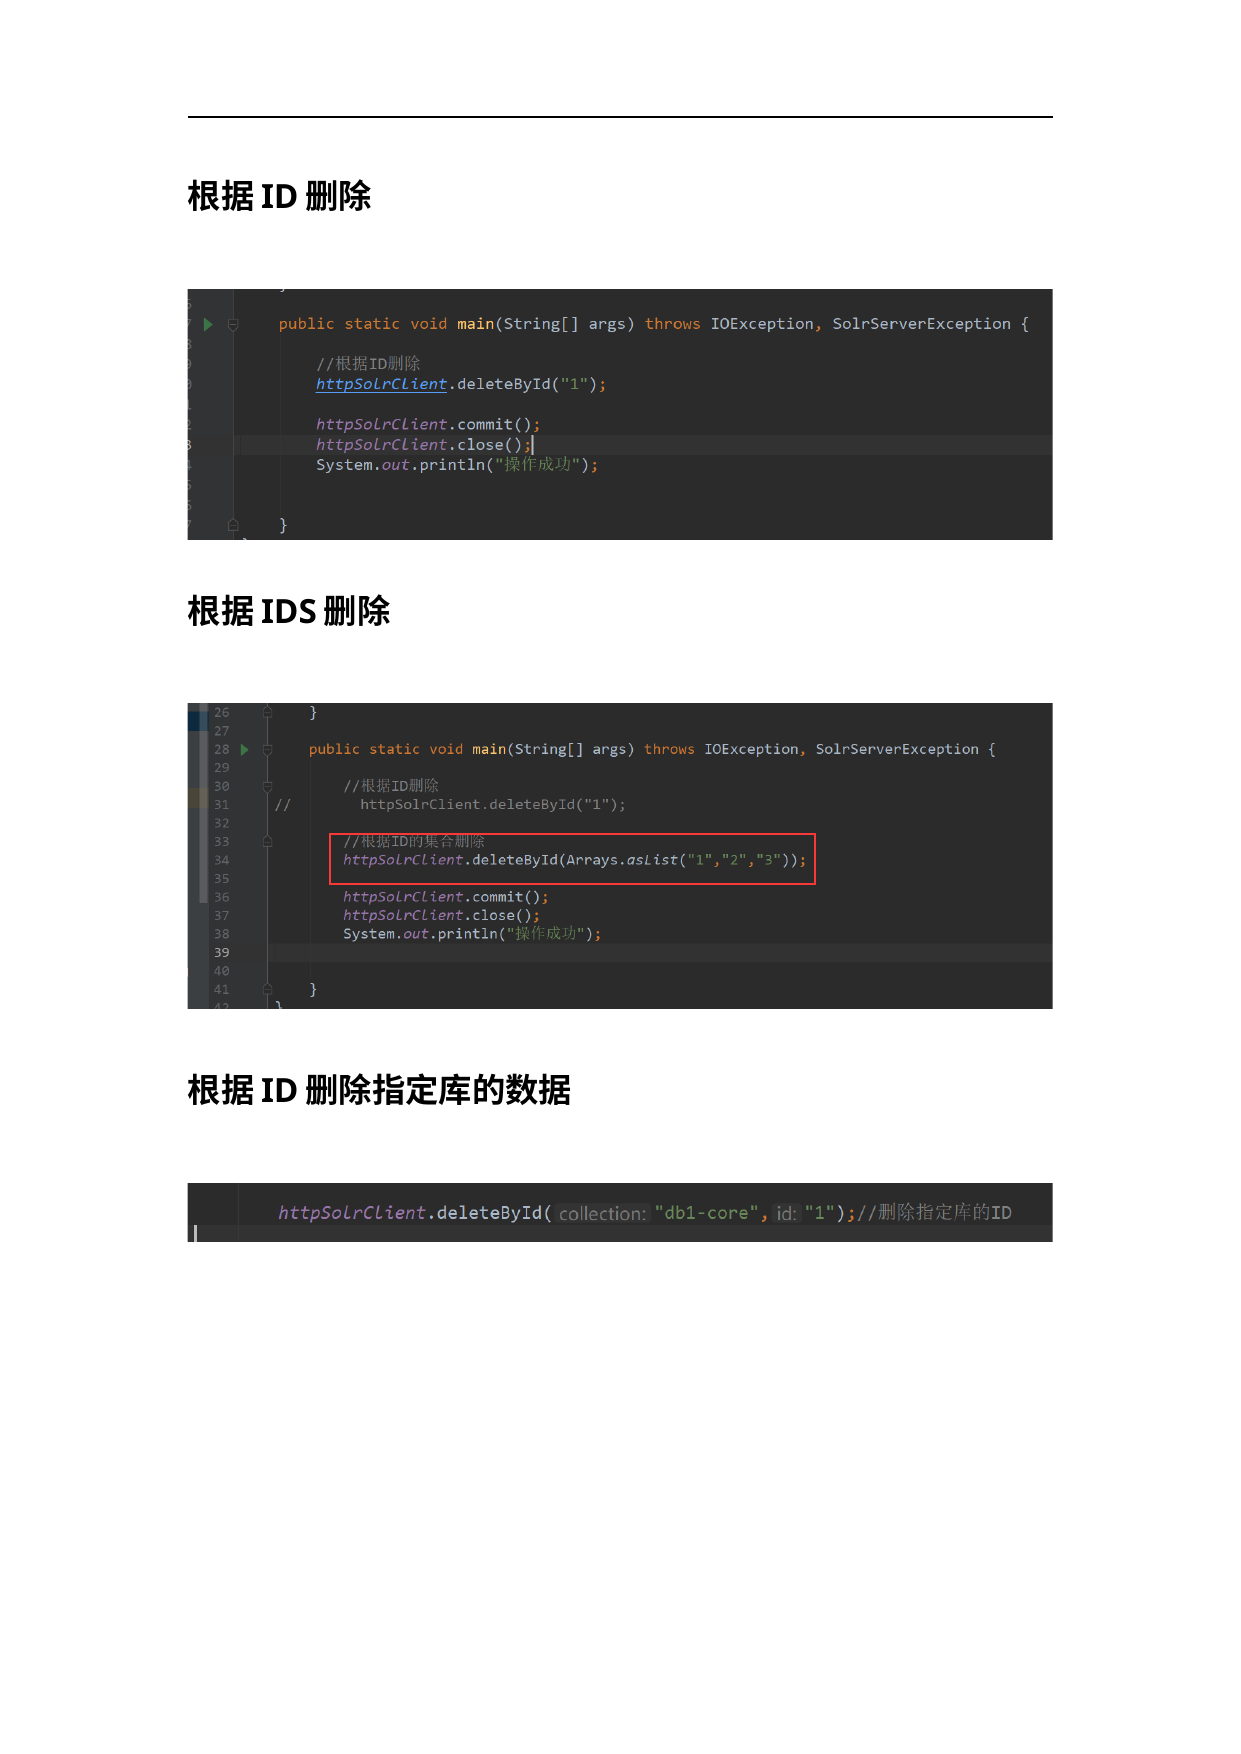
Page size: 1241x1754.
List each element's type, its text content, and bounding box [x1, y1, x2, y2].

picture [187, 289, 1053, 540]
subtitle 根据ID删除 [187, 162, 1053, 227]
picture [187, 703, 1053, 1009]
picture [187, 1183, 1053, 1242]
subtitle 根据ID删除指定库的数据 [187, 1056, 1053, 1121]
subtitle 根据IDS删除 [187, 576, 1053, 641]
